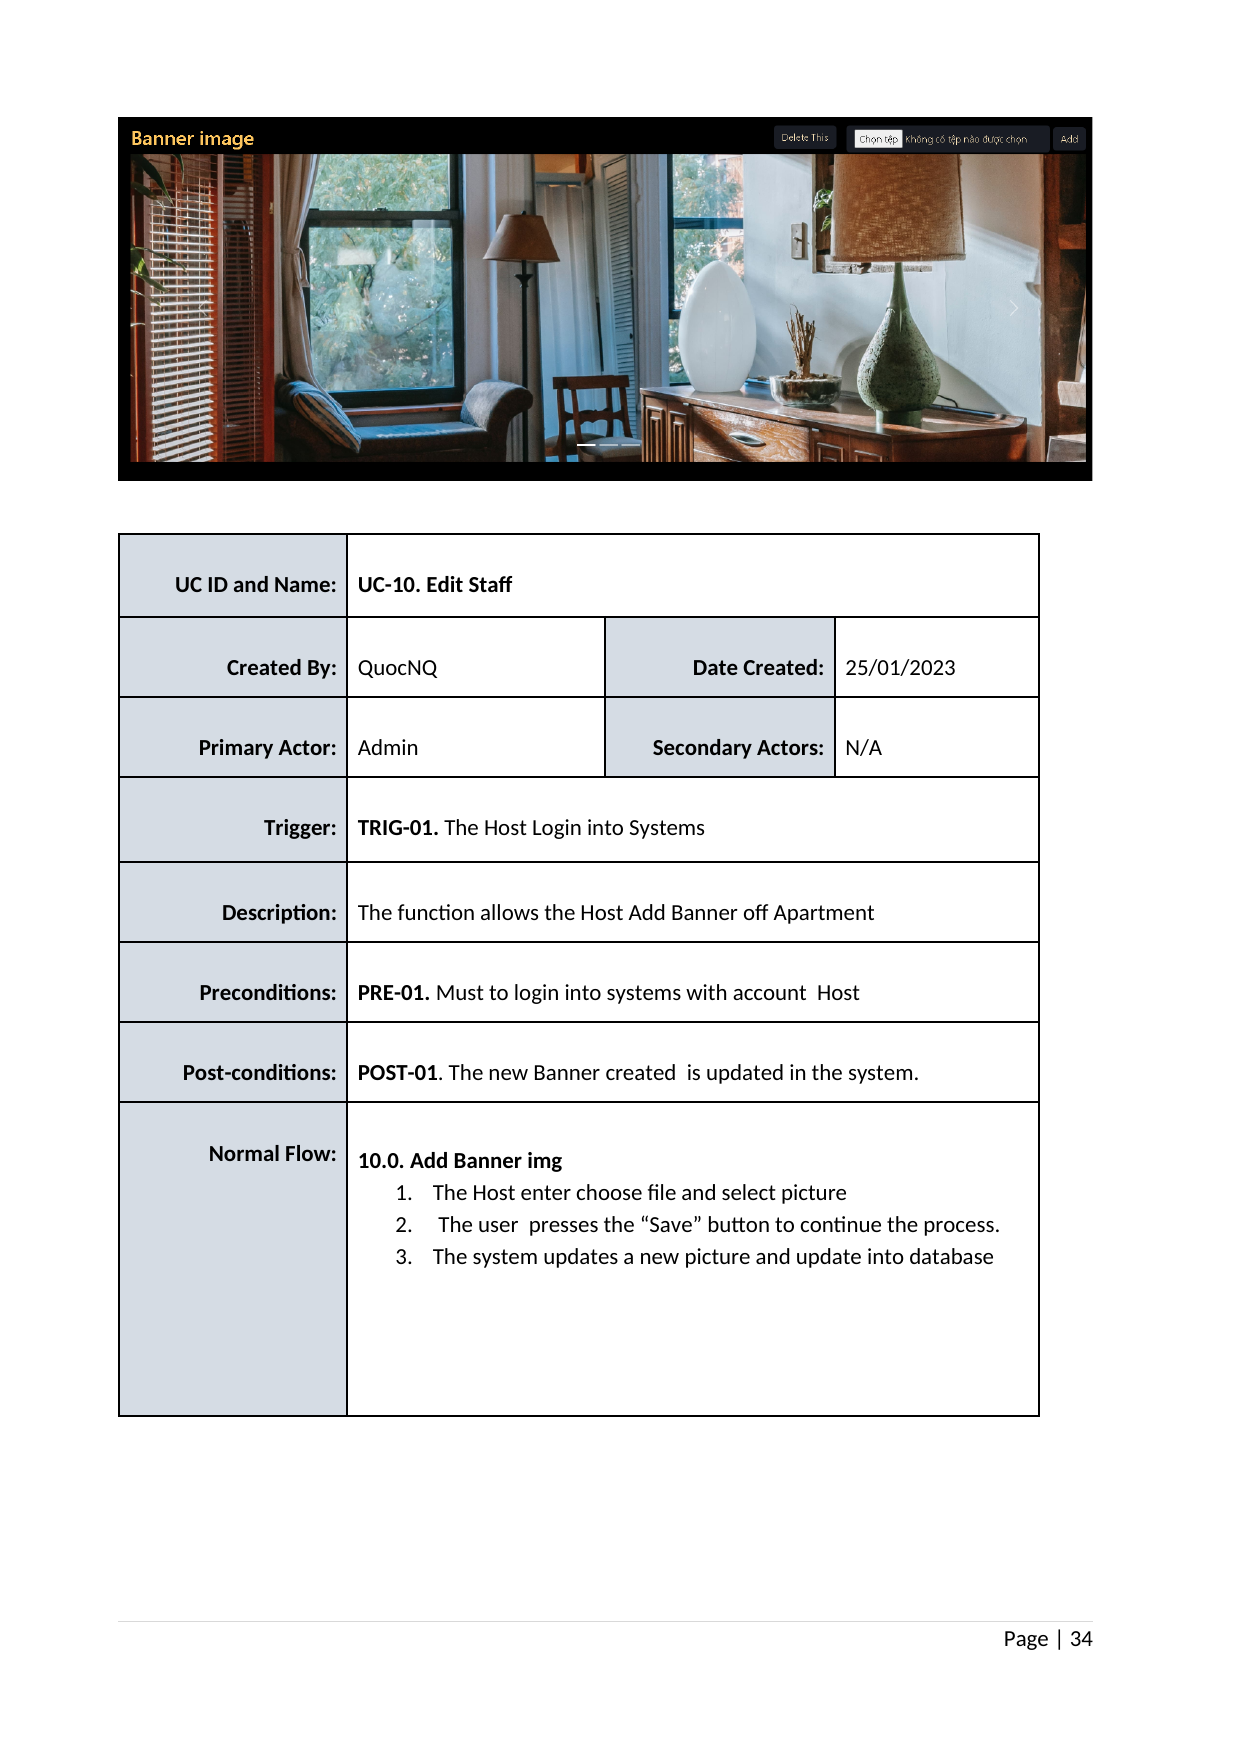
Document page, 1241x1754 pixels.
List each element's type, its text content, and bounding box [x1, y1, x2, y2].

table_cell Created By: [120, 618, 346, 696]
table_cell Date Created: [606, 618, 834, 696]
table_cell Post-conditions: [120, 1023, 346, 1101]
table_cell QuocNQ [348, 618, 604, 696]
table_cell Normal Flow: [120, 1103, 346, 1415]
table_cell The function allows the Host Add Banner off Apartment [348, 863, 1038, 941]
table_cell Preconditions: [120, 943, 346, 1021]
table_cell 25/01/2023 [836, 618, 1038, 696]
table_cell Description: [120, 863, 346, 941]
table_header UC ID and Name: [120, 535, 346, 616]
table_cell TRIG-01. The Host Login into Systems [348, 778, 1038, 861]
table_cell PRE-01. Must to login into systems with account Host [348, 943, 1038, 1021]
table_cell POST-01. The new Banner created is updated in the system. [348, 1023, 1038, 1101]
table_cell Primary Actor: [120, 698, 346, 776]
table_cell Secondary Actors: [606, 698, 834, 776]
table_cell Trigger: [120, 778, 346, 861]
picture [118, 117, 1093, 481]
table_cell N/A [836, 698, 1038, 776]
table_header UC-10. Edit Staff [348, 535, 1038, 616]
table_cell Admin [348, 698, 604, 776]
table_cell 10.0. Add Banner img The Host enter choose file and select picture 2. The user presses the “Save” button to continue the process. 3. The system updates a new picture and update into database [348, 1103, 1038, 1415]
